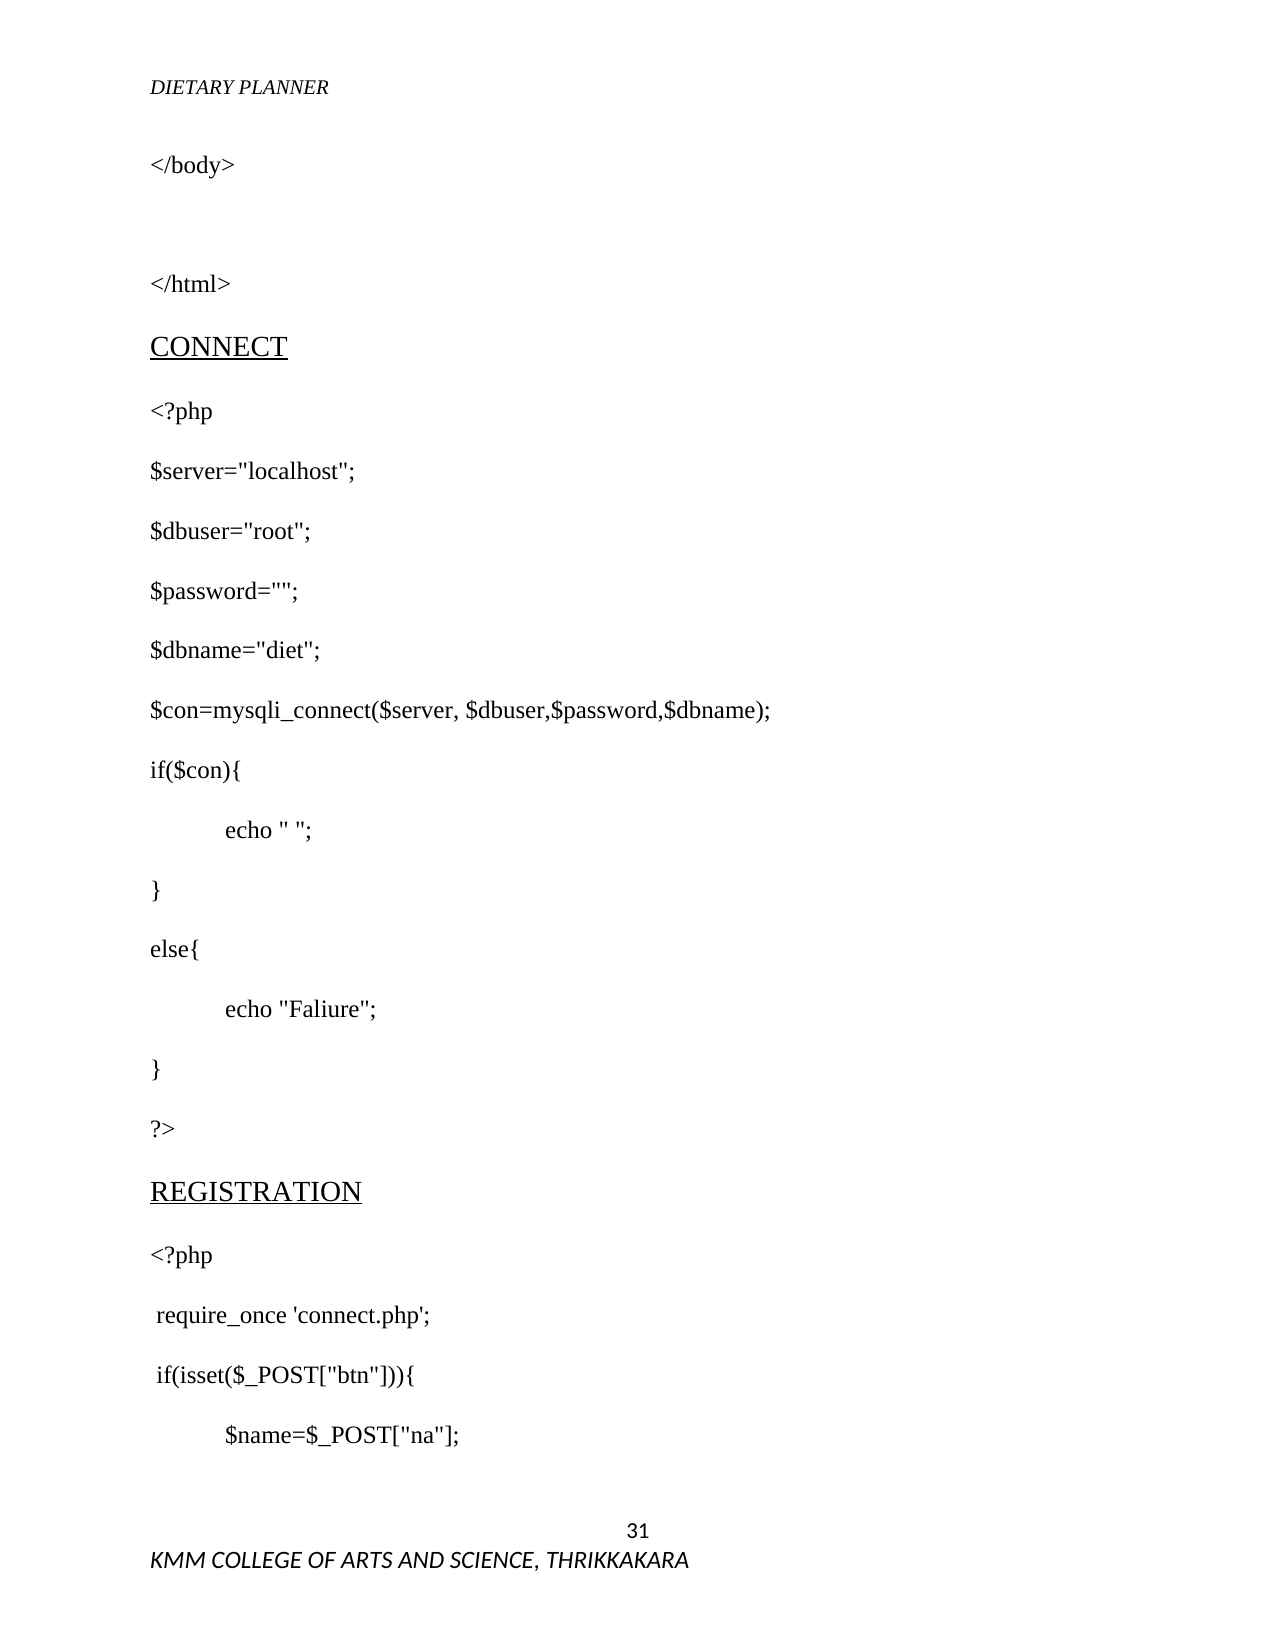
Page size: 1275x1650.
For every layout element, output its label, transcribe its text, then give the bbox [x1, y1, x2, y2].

text $con=mysqli_connect($server, $dbuser,$password,$dbname); [150, 695, 1125, 724]
text ?> [150, 1114, 1125, 1143]
text $name=$_POST["na"]; [150, 1420, 1125, 1449]
text echo " "; [150, 815, 1125, 844]
text $dbuser="root"; [150, 516, 1125, 545]
text <?php [150, 396, 1125, 425]
text $dbname="diet"; [150, 636, 1125, 664]
text if($con){ [150, 755, 1125, 784]
text if(isset($_POST["btn"])){ [150, 1360, 1125, 1389]
text CONNECT [150, 329, 1125, 363]
text } [150, 875, 1125, 903]
text </body> [150, 150, 1125, 179]
text $password=""; [150, 576, 1125, 604]
text } [150, 1054, 1125, 1083]
text echo "Faliure"; [150, 994, 1125, 1023]
text else{ [150, 934, 1125, 963]
text REGISTRATION [150, 1174, 1125, 1207]
text <?php [150, 1241, 1125, 1269]
text $server="localhost"; [150, 456, 1125, 485]
text require_once 'connect.php'; [150, 1300, 1125, 1329]
text </html> [150, 269, 1125, 298]
